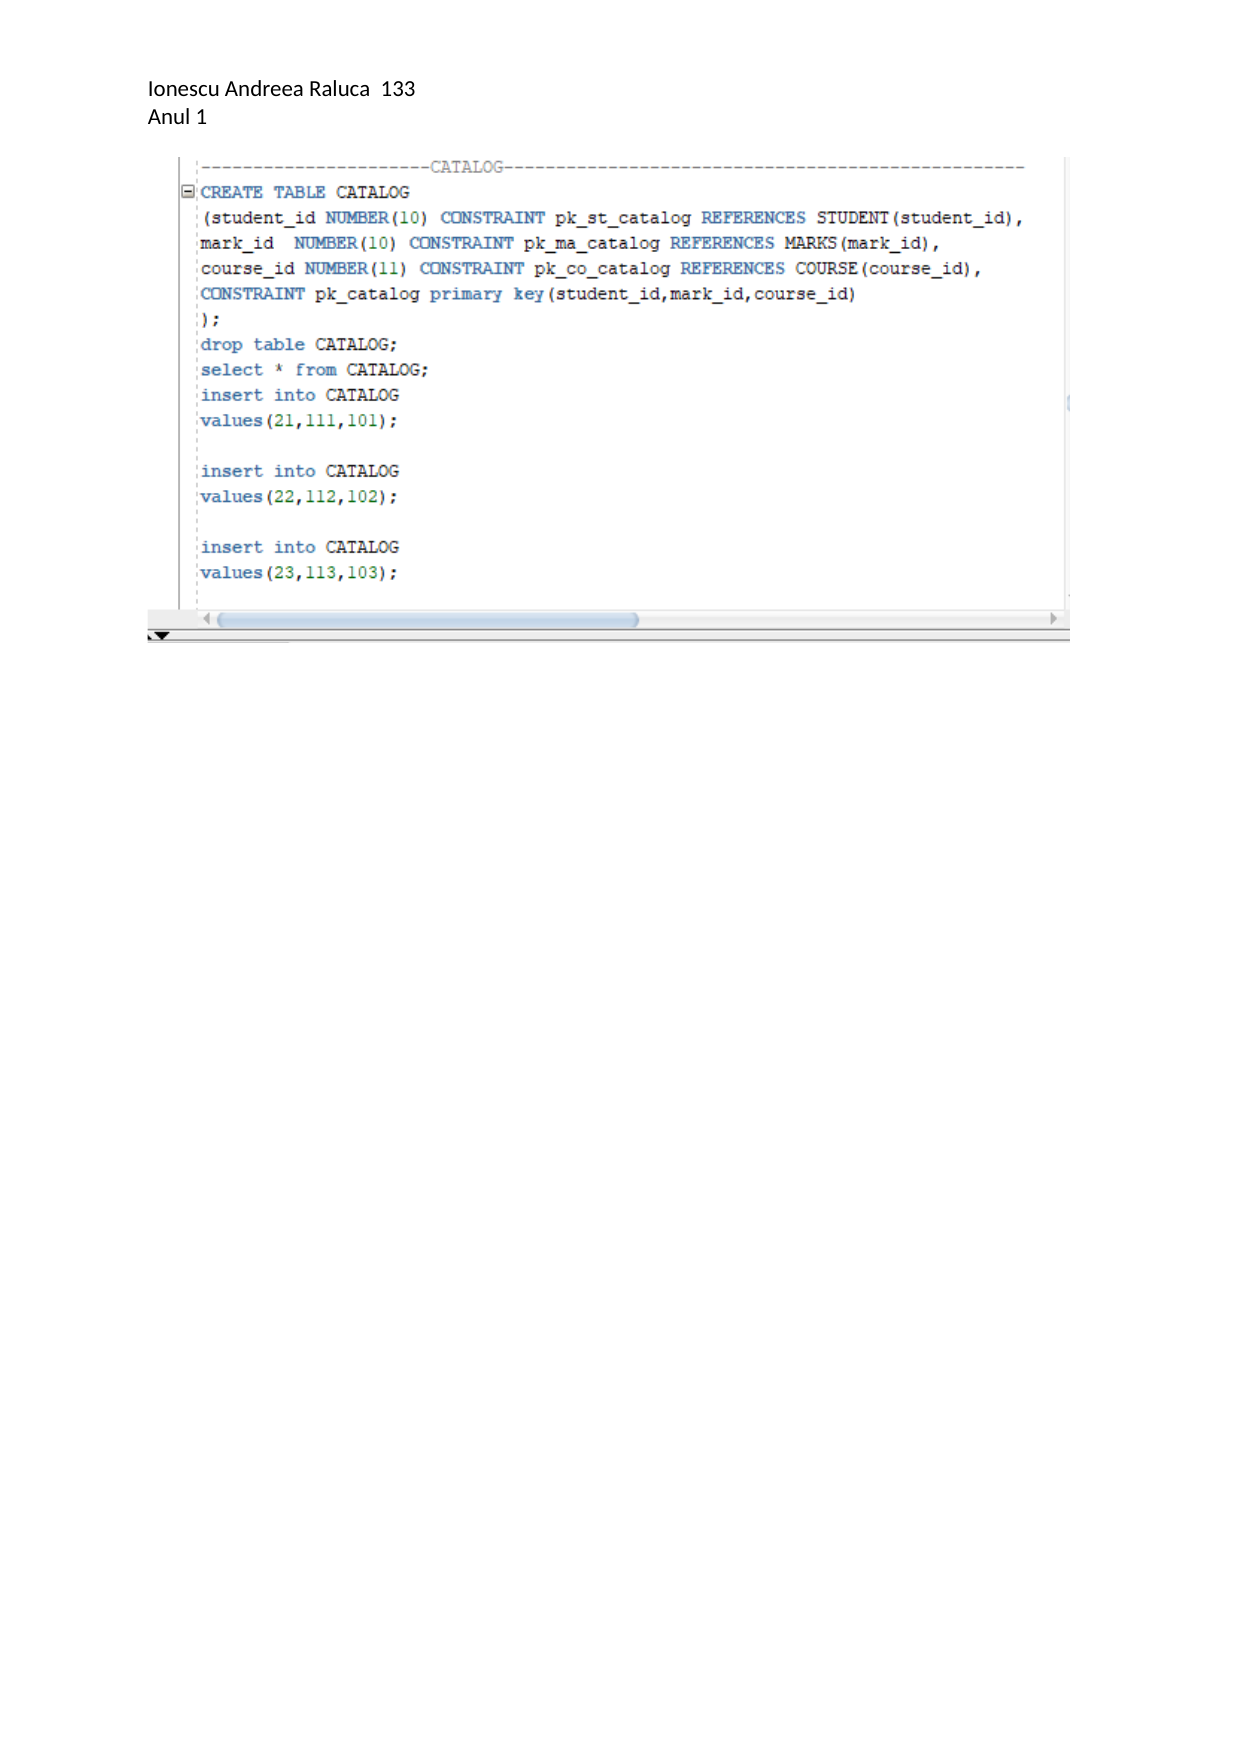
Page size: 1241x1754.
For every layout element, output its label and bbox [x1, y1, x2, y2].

picture [147, 157, 1070, 643]
